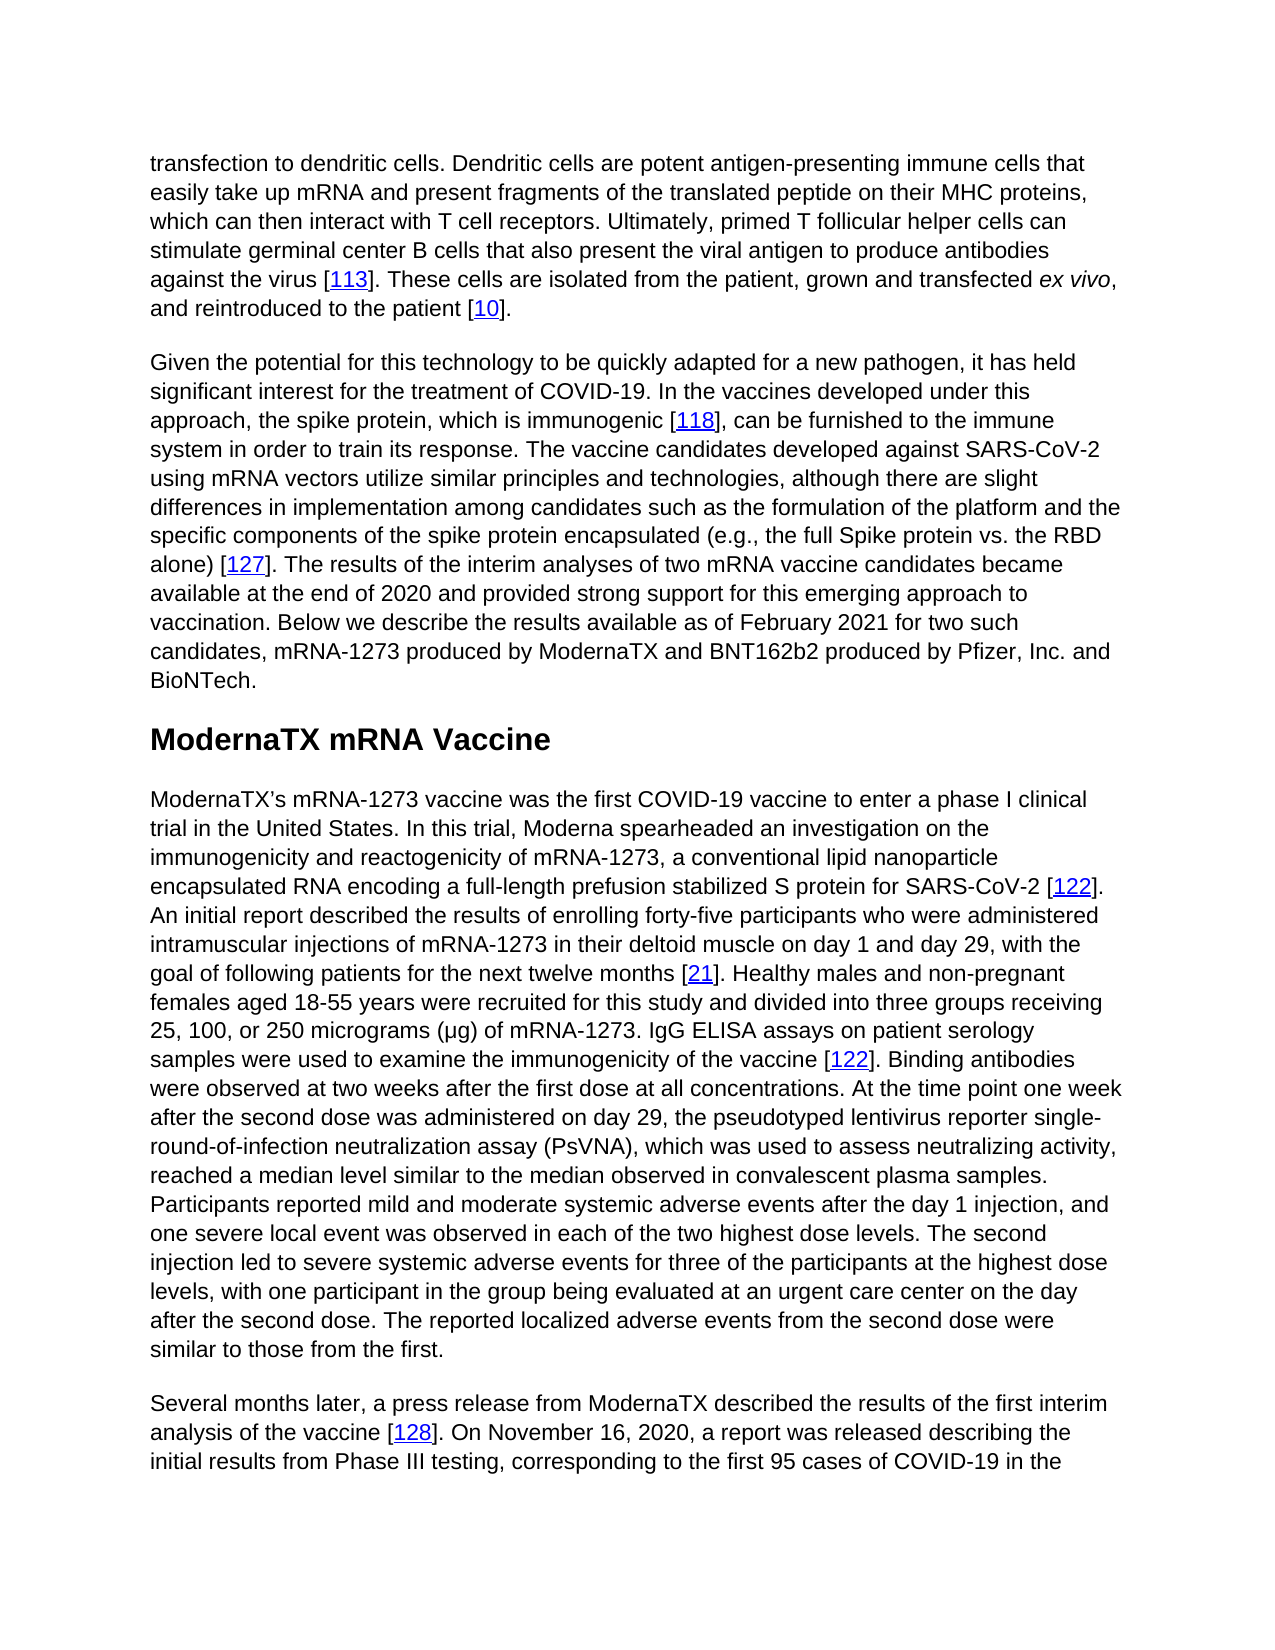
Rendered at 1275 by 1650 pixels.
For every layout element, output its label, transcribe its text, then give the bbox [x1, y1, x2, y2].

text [150, 1390, 1125, 1474]
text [150, 150, 1125, 321]
text Given the potential for this technology to be quickly adapted for a new pathogen, it has held significant interest for the treatment of COVID-19. In the vaccines developed under this approach, the spike protein, which is immunogenic [118], can be furnished to the immune system in order to train its response. The vaccine candidates developed against SARS-CoV-2 using mRNA vectors utilize similar principles and technologies, although there are slight differences in implementation among candidates such as the formulation of the platform and the specific components of the spike protein encapsulated (e.g., the full Spike protein vs. the RBD alone) [127]. The results of the interim analyses of two mRNA vaccine candidates became available at the end of 2020 and provided strong support for this emerging approach to vaccination. Below we describe the results available as of February 2021 for two such candidates, mRNA-1273 produced by ModernaTX and BNT162b2 produced by Pfizer, Inc. and BioNTech. [150, 349, 1125, 694]
text ModernaTX’s mRNA-1273 vaccine was the first COVID-19 vaccine to enter a phase I clinical trial in the United States. In this trial, Moderna spearheaded an investigation on the immunogenicity and reactogenicity of mRNA-1273, a conventional lipid nanoparticle encapsulated RNA encoding a full-length prefusion stabilized S protein for SARS-CoV-2 [122]. An initial report described the results of enrolling forty-five participants who were administered intramuscular injections of mRNA-1273 in their deltoid muscle on day 1 and day 29, with the goal of following patients for the next twelve months [21]. Healthy males and non-pregnant females aged 18-55 years were recruited for this study and divided into three groups receiving 25, 100, or 250 micrograms (μg) of mRNA-1273. IgG ELISA assays on patient serology samples were used to examine the immunogenicity of the vaccine [122]. Binding antibodies were observed at two weeks after the first dose at all concentrations. At the time point one week after the second dose was administered on day 29, the pseudotyped lentivirus reporter single-round-of-infection neutralization assay (PsVNA), which was used to assess neutralizing activity, reached a median level similar to the median observed in convalescent plasma samples. Participants reported mild and moderate systemic adverse events after the day 1 injection, and one severe local event was observed in each of the two highest dose levels. The second injection led to severe systemic adverse events for three of the participants at the highest dose levels, with one participant in the group being evaluated at an urgent care center on the day after the second dose. The reported localized adverse events from the second dose were similar to those from the first. [150, 786, 1125, 1362]
subtitle ModernaTX mRNA Vaccine [150, 721, 1125, 757]
